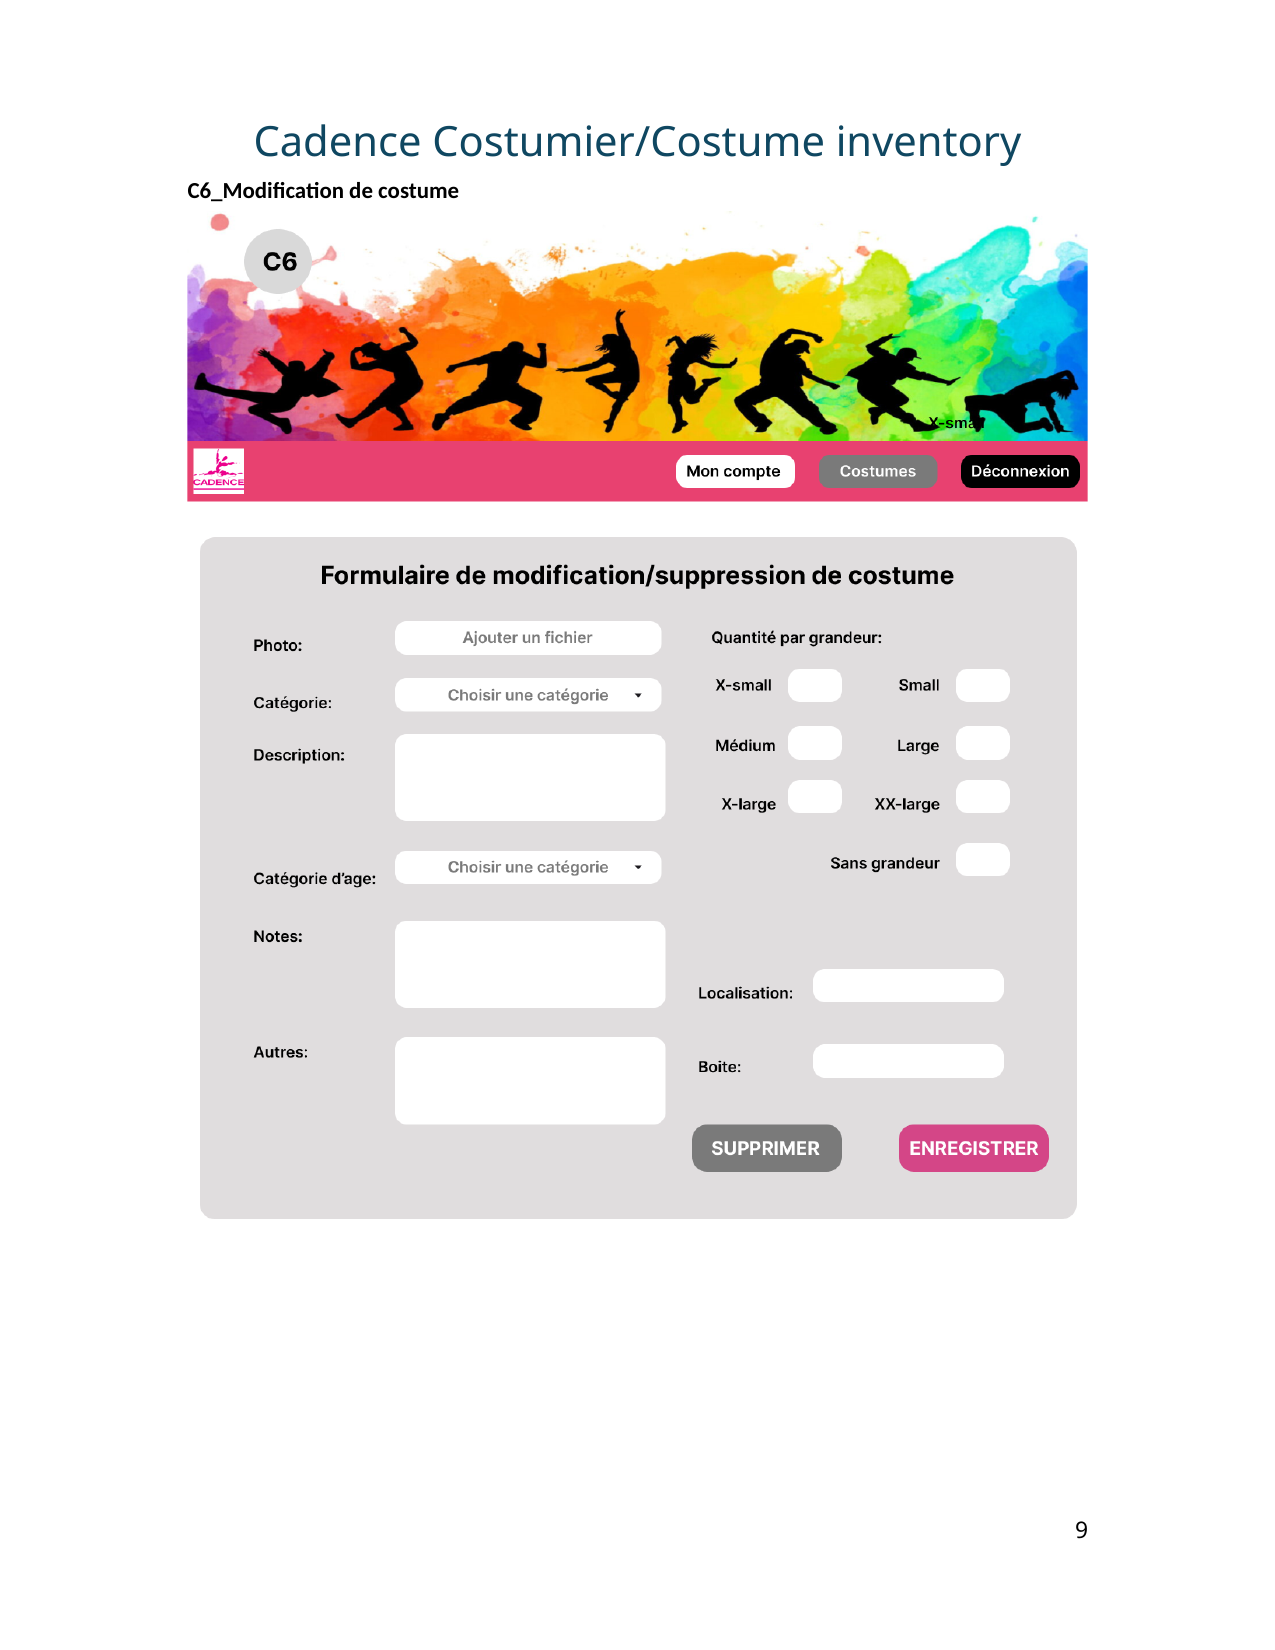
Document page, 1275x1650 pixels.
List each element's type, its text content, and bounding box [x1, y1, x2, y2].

picture [187, 204, 1088, 1233]
text C6_Modification de costume [187, 176, 1088, 204]
